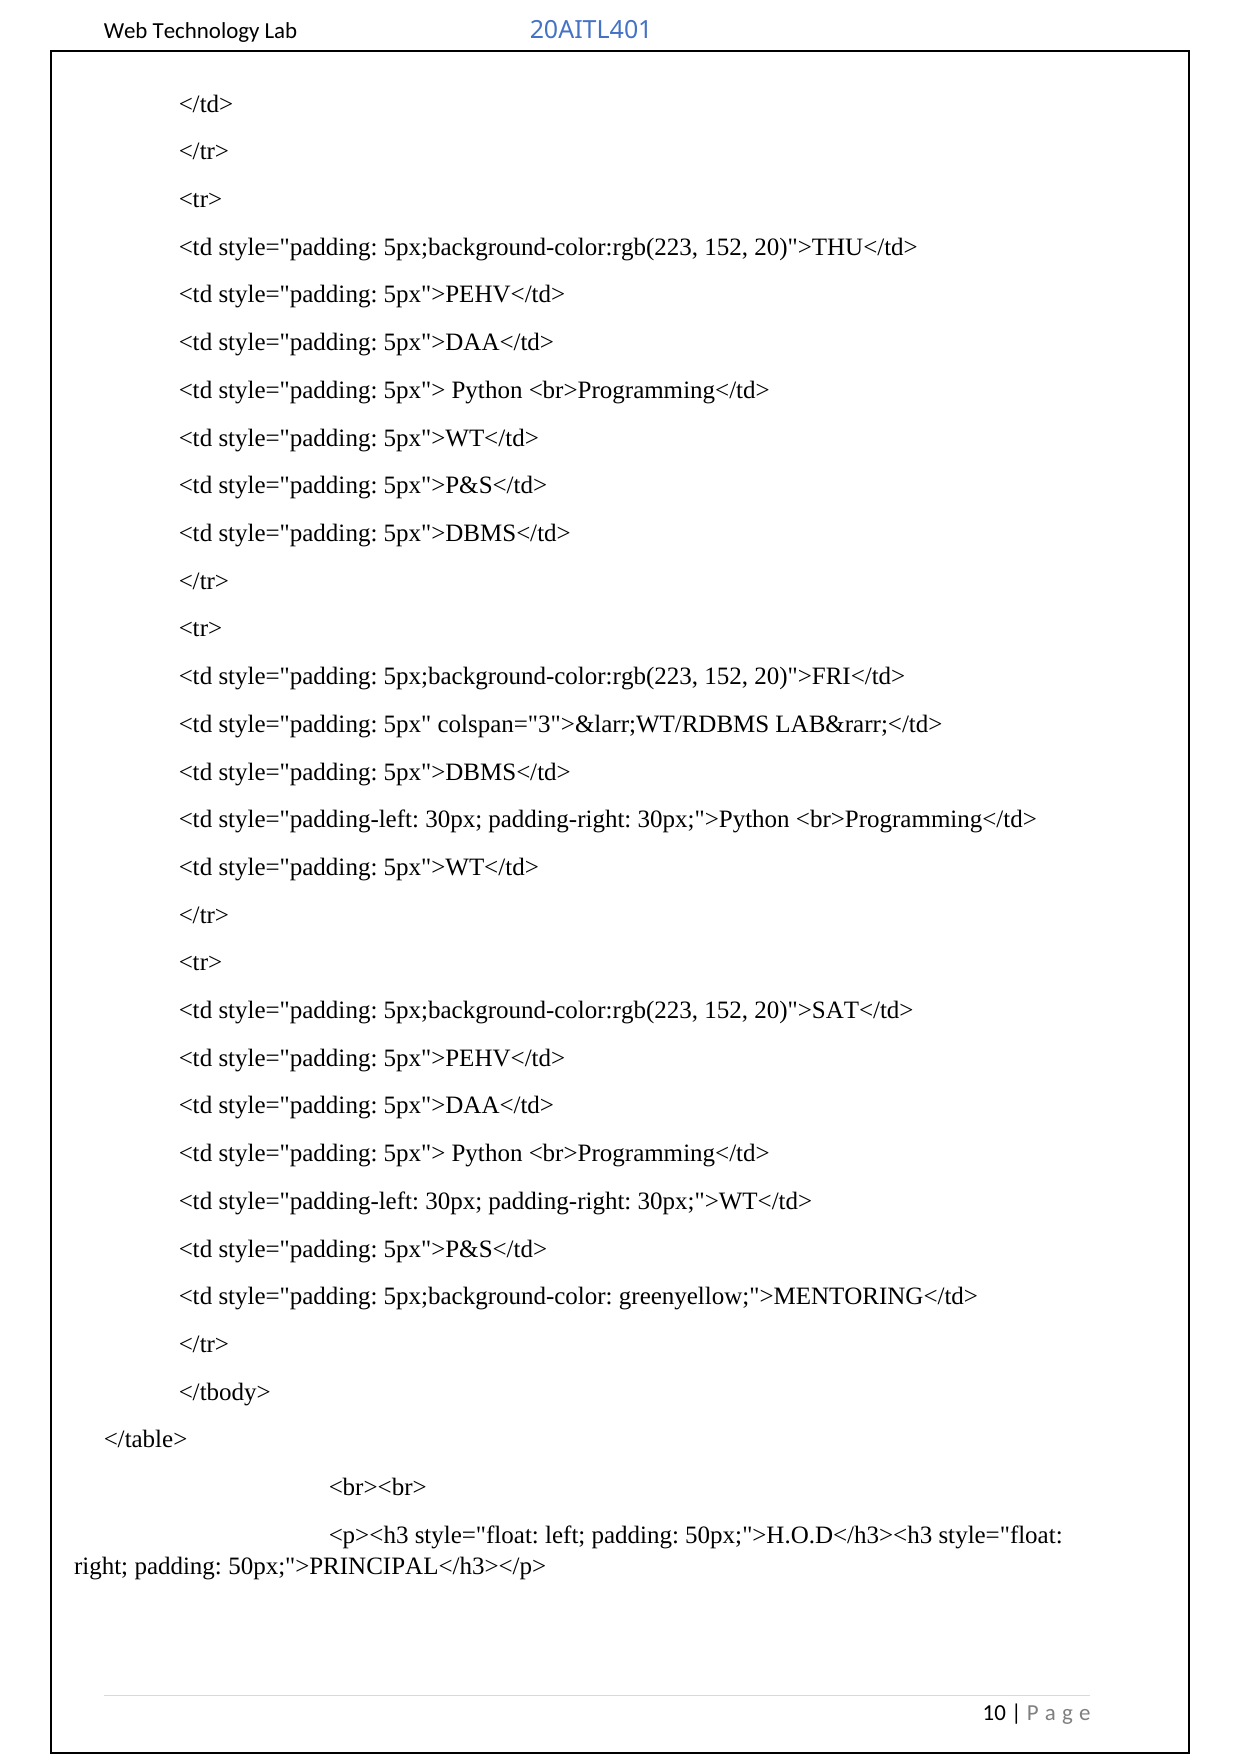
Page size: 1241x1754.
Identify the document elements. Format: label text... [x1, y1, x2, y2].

text <td style="padding: 5px">PEHV</td> [74, 1043, 1090, 1072]
text </tr> [103, 566, 1090, 594]
text <td style="padding: 5px;background-color:rgb(223, 152, 20)">SAT</td> [74, 995, 1090, 1024]
text <td style="padding: 5px">DBMS</td> [74, 757, 1090, 785]
text <br><br> [74, 1472, 1090, 1501]
text <td style="padding: 5px">WT</td> [74, 852, 1090, 881]
text <td style="padding: 5px"> Python <br>Programming</td> [74, 1138, 1090, 1167]
text <td style="padding: 5px">DBMS</td> [74, 518, 1090, 547]
text </tr> [74, 136, 1090, 165]
text <td style="padding: 5px" colspan="3">&larr;WT/RDBMS LAB&rarr;</td> [74, 709, 1090, 738]
text <td style="padding: 5px">WT</td> [74, 423, 1090, 451]
text <tr> [74, 184, 1090, 213]
text <td style="padding: 5px">P&S</td> [74, 470, 1090, 499]
text </tbody> [74, 1377, 1090, 1406]
text <tr> [103, 947, 1090, 976]
text </tr> [74, 900, 1090, 928]
text <td style="padding: 5px;background-color:rgb(223, 152, 20)">FRI</td> [74, 661, 1090, 690]
text <td style="padding: 5px">DAA</td> [74, 1091, 1090, 1119]
text <td style="padding: 5px">PEHV</td> [74, 279, 1090, 308]
text <td style="padding: 5px"> Python <br>Programming</td> [74, 375, 1090, 404]
text <p><h3 style="float: left; padding: 50px;">H.O.D</h3><h3 style="float: right; padding: 50px;">PRINCIPAL</h3></p> [74, 1520, 1090, 1580]
text <td style="padding: 5px">DAA</td> [74, 327, 1090, 356]
text </td> [103, 89, 1090, 117]
text <td style="padding: 5px;background-color:rgb(223, 152, 20)">THU</td> [74, 232, 1090, 261]
text <td style="padding-left: 30px; padding-right: 30px;">WT</td> [74, 1186, 1090, 1215]
text </tr> [74, 1329, 1090, 1358]
text <td style="padding-left: 30px; padding-right: 30px;">Python <br>Programming</td> [74, 804, 1090, 833]
text <td style="padding: 5px">P&S</td> [74, 1234, 1090, 1262]
text <td style="padding: 5px;background-color: greenyellow;">MENTORING</td> [74, 1281, 1090, 1310]
text </table> [74, 1424, 1090, 1453]
text <tr> [74, 613, 1090, 642]
